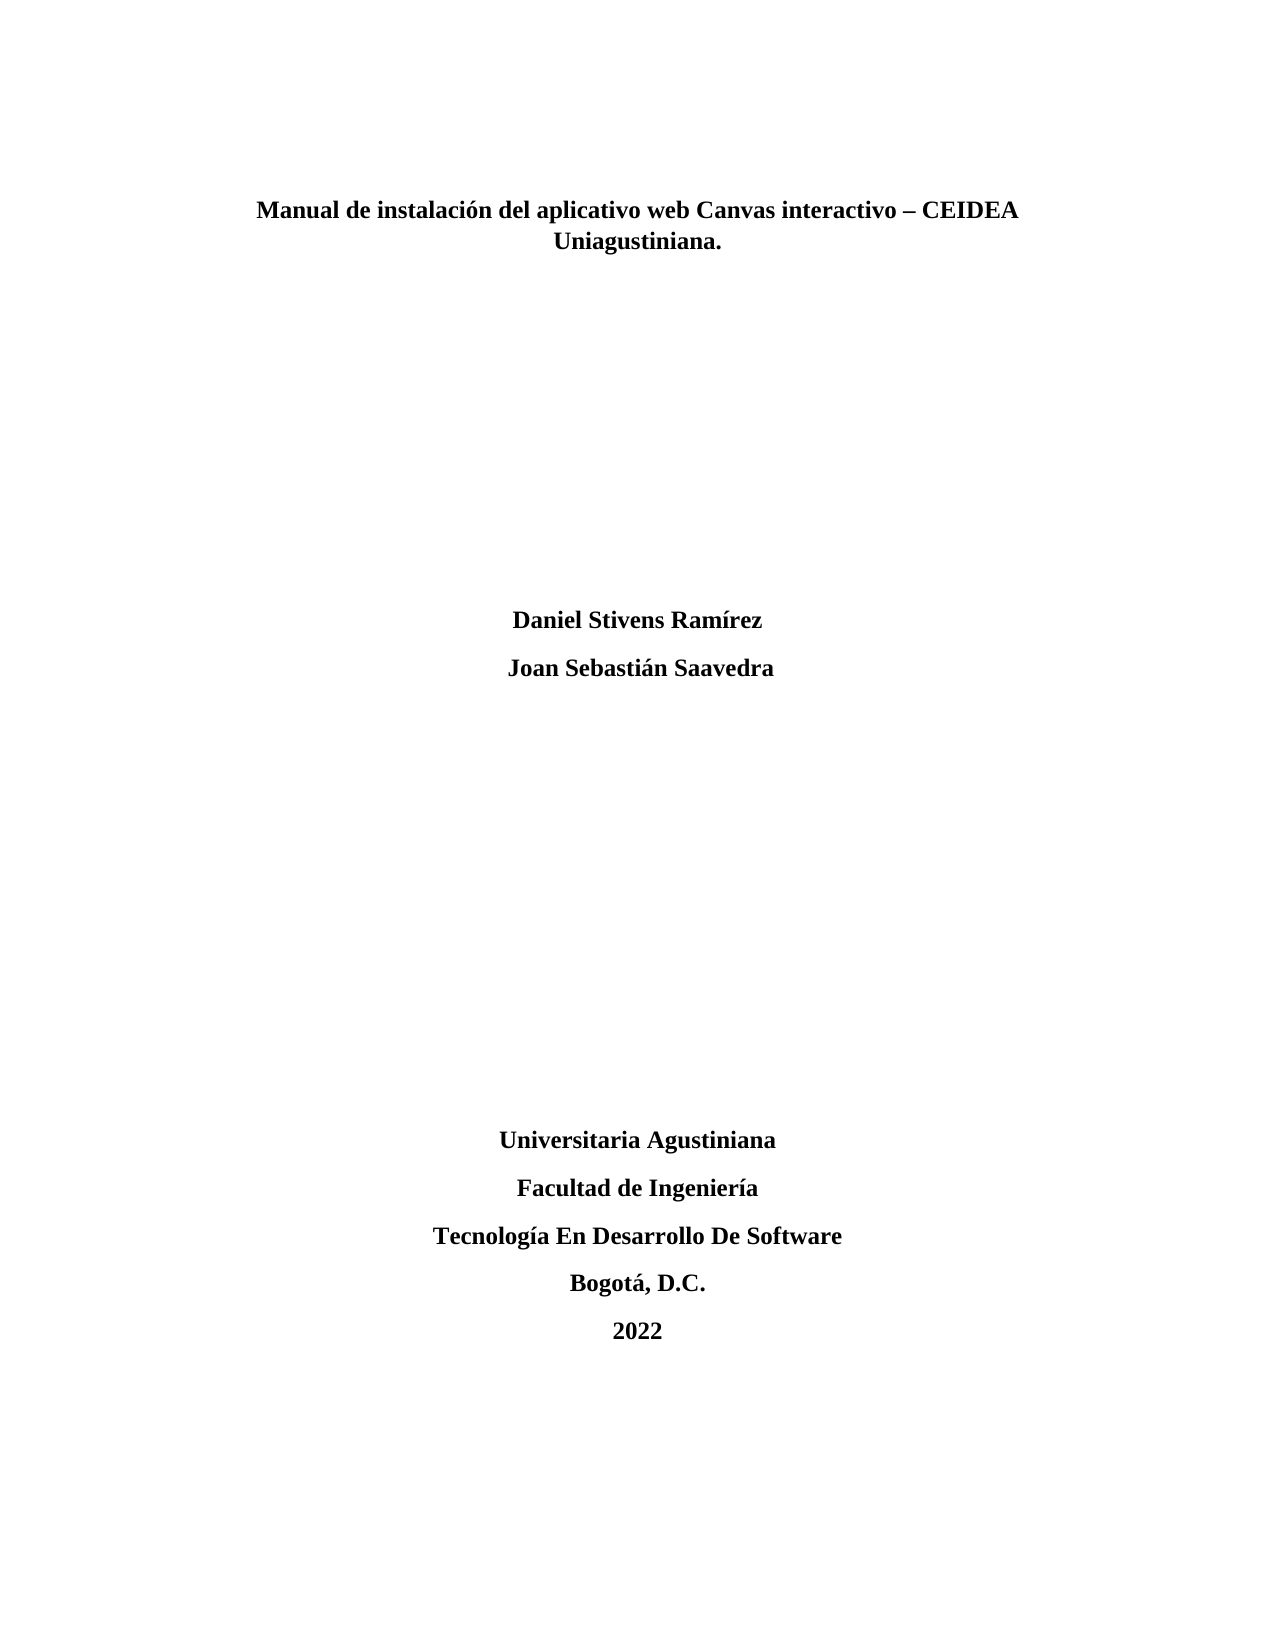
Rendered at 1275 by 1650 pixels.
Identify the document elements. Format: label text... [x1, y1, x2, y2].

text Joan Sebastián Saavedra [177, 653, 1098, 682]
text Bogotá, D.C. [177, 1268, 1098, 1297]
text Daniel Stivens Ramírez [177, 606, 1098, 634]
text Universitaria Agustiniana [177, 1125, 1098, 1154]
text 2022 [177, 1316, 1098, 1345]
text Facultad de Ingeniería [177, 1173, 1098, 1202]
text Tecnología En Desarrollo De Software [177, 1221, 1098, 1249]
text Manual de instalación del aplicativo web Canvas interactivo – CEIDEA Uniagustiniana. [177, 195, 1098, 255]
